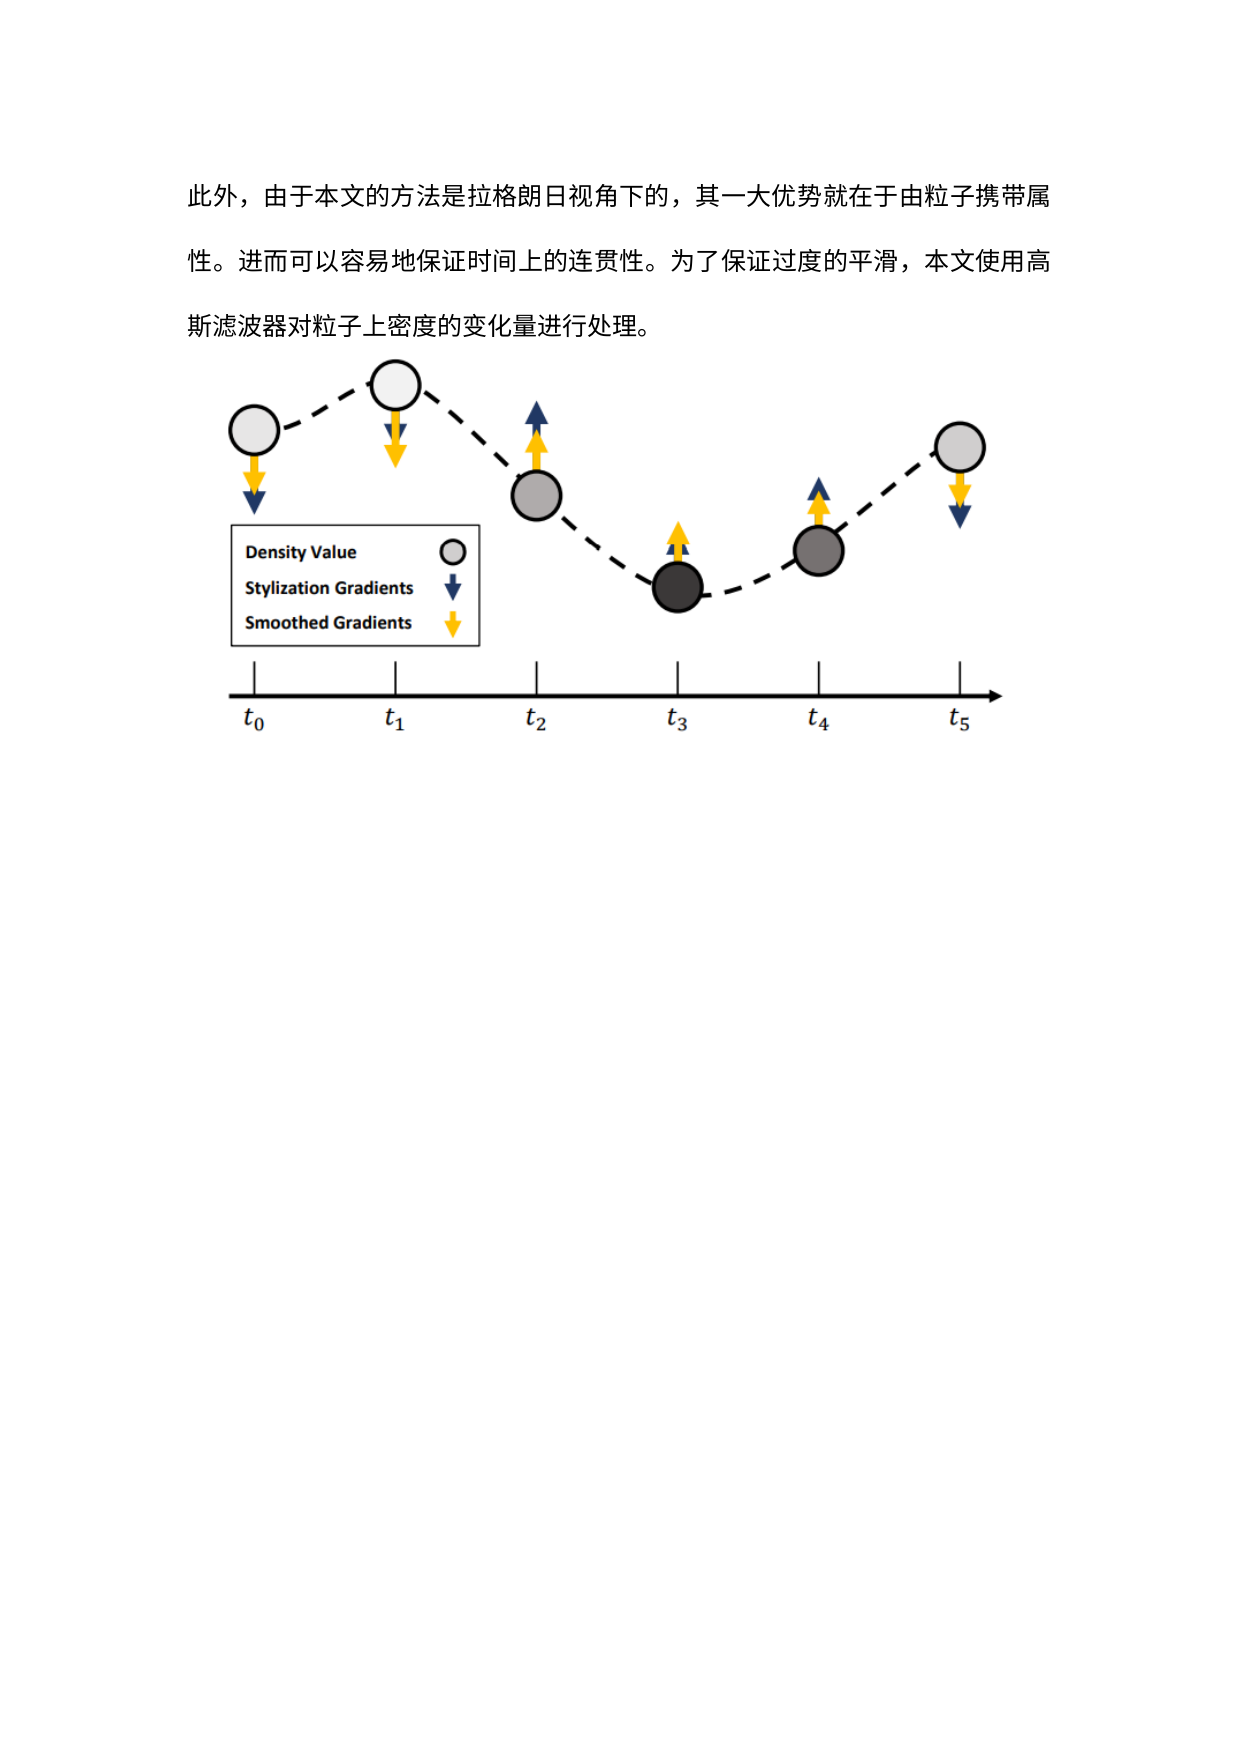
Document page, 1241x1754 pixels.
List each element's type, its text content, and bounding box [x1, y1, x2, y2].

text 此外，由于本文的方法是拉格朗日视角下的，其一大优势就在于由粒子携带属性。进而可以容易地保证时间上的连贯性。为了保证过度的平滑，本文使用高斯滤波器对粒子上密度的变化量进行处理。 [187, 162, 1053, 357]
picture [187, 357, 1053, 757]
